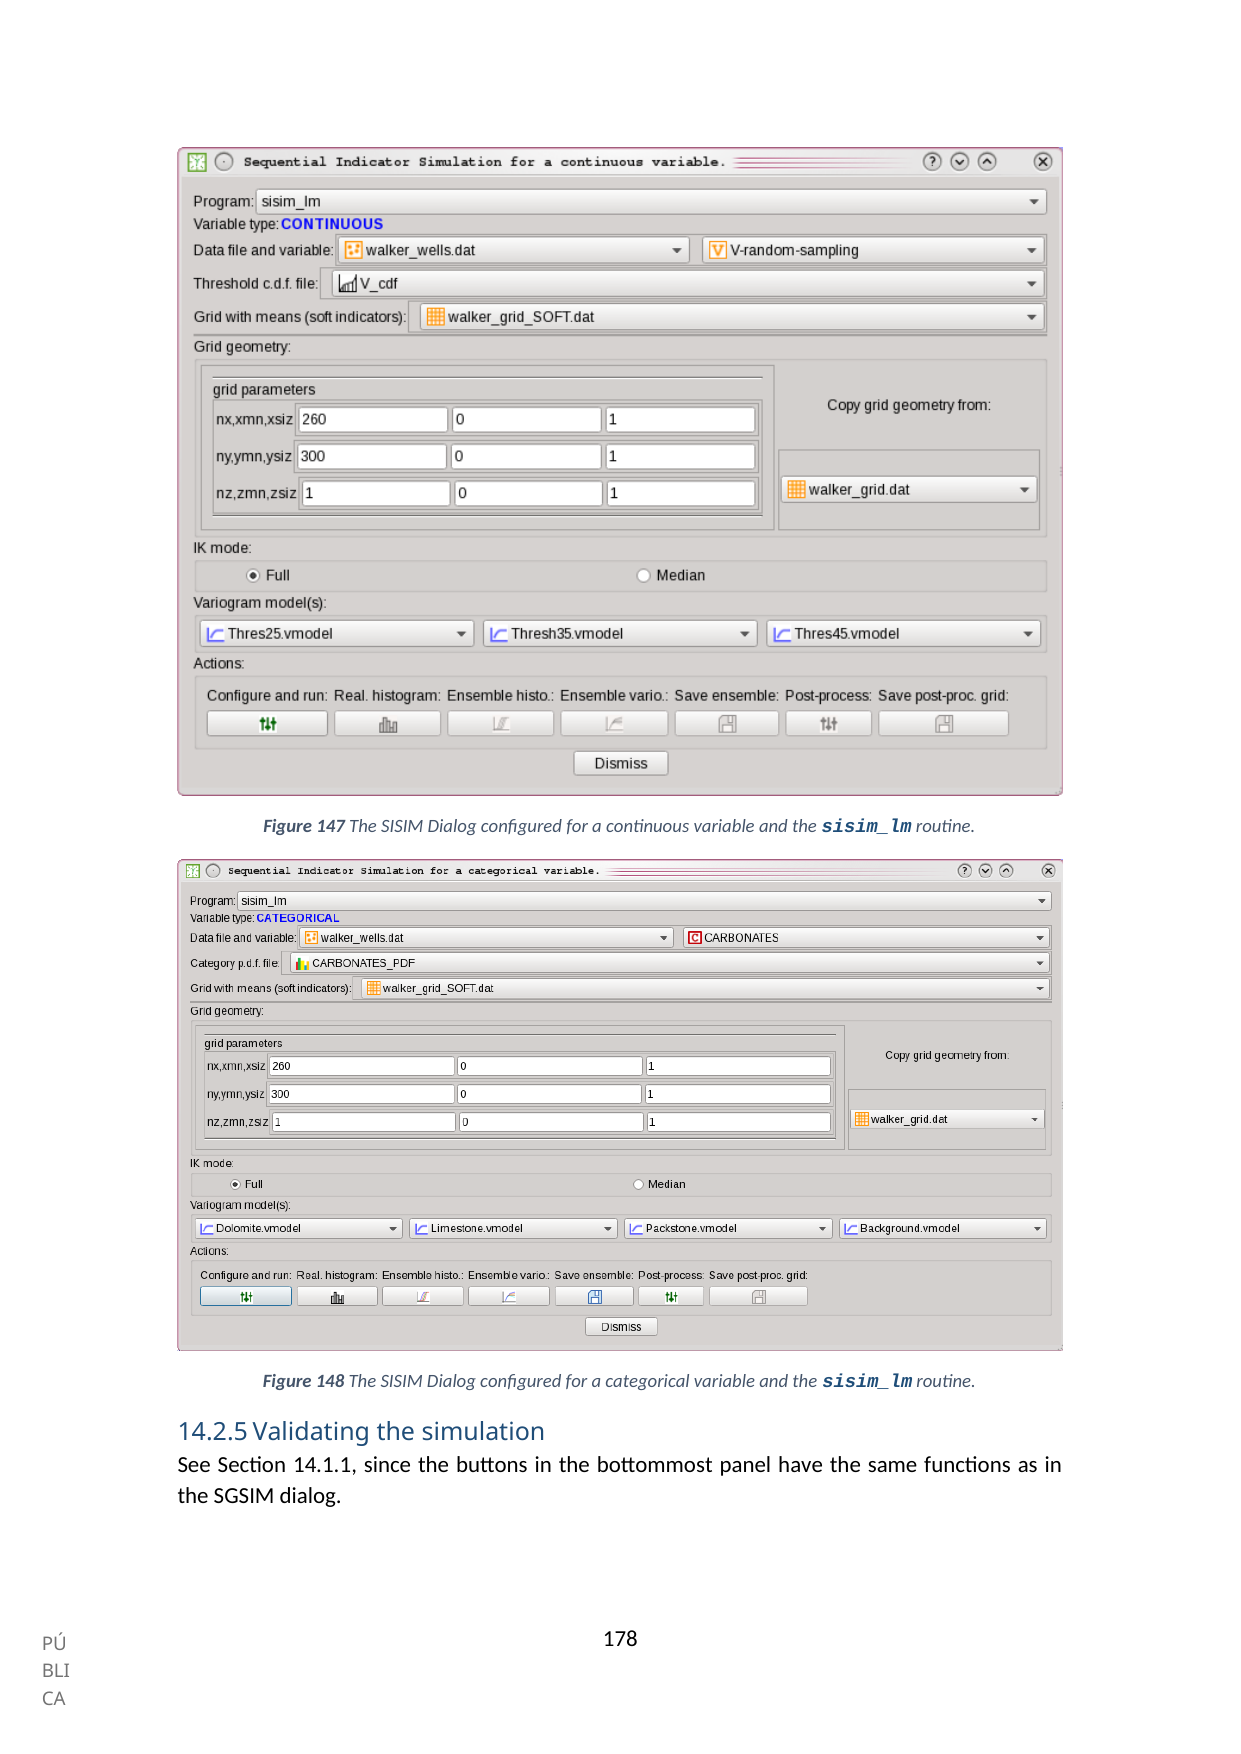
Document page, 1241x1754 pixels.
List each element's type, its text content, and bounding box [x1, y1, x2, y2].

text Figure 147 The SISIM Dialog configured for a continuous variable and the sisim_lm routine. [177, 814, 1063, 838]
text See Section 14.1.1, since the buttons in the bottommost panel have the same functions as in the SGSIM dialog. [177, 1451, 1063, 1509]
text Figure 148 The SISIM Dialog configured for a categorical variable and the sisim_lm routine. [177, 1369, 1063, 1393]
picture [177, 859, 1063, 1351]
subtitle Validating the simulation [177, 1414, 1063, 1448]
picture [177, 147, 1063, 796]
